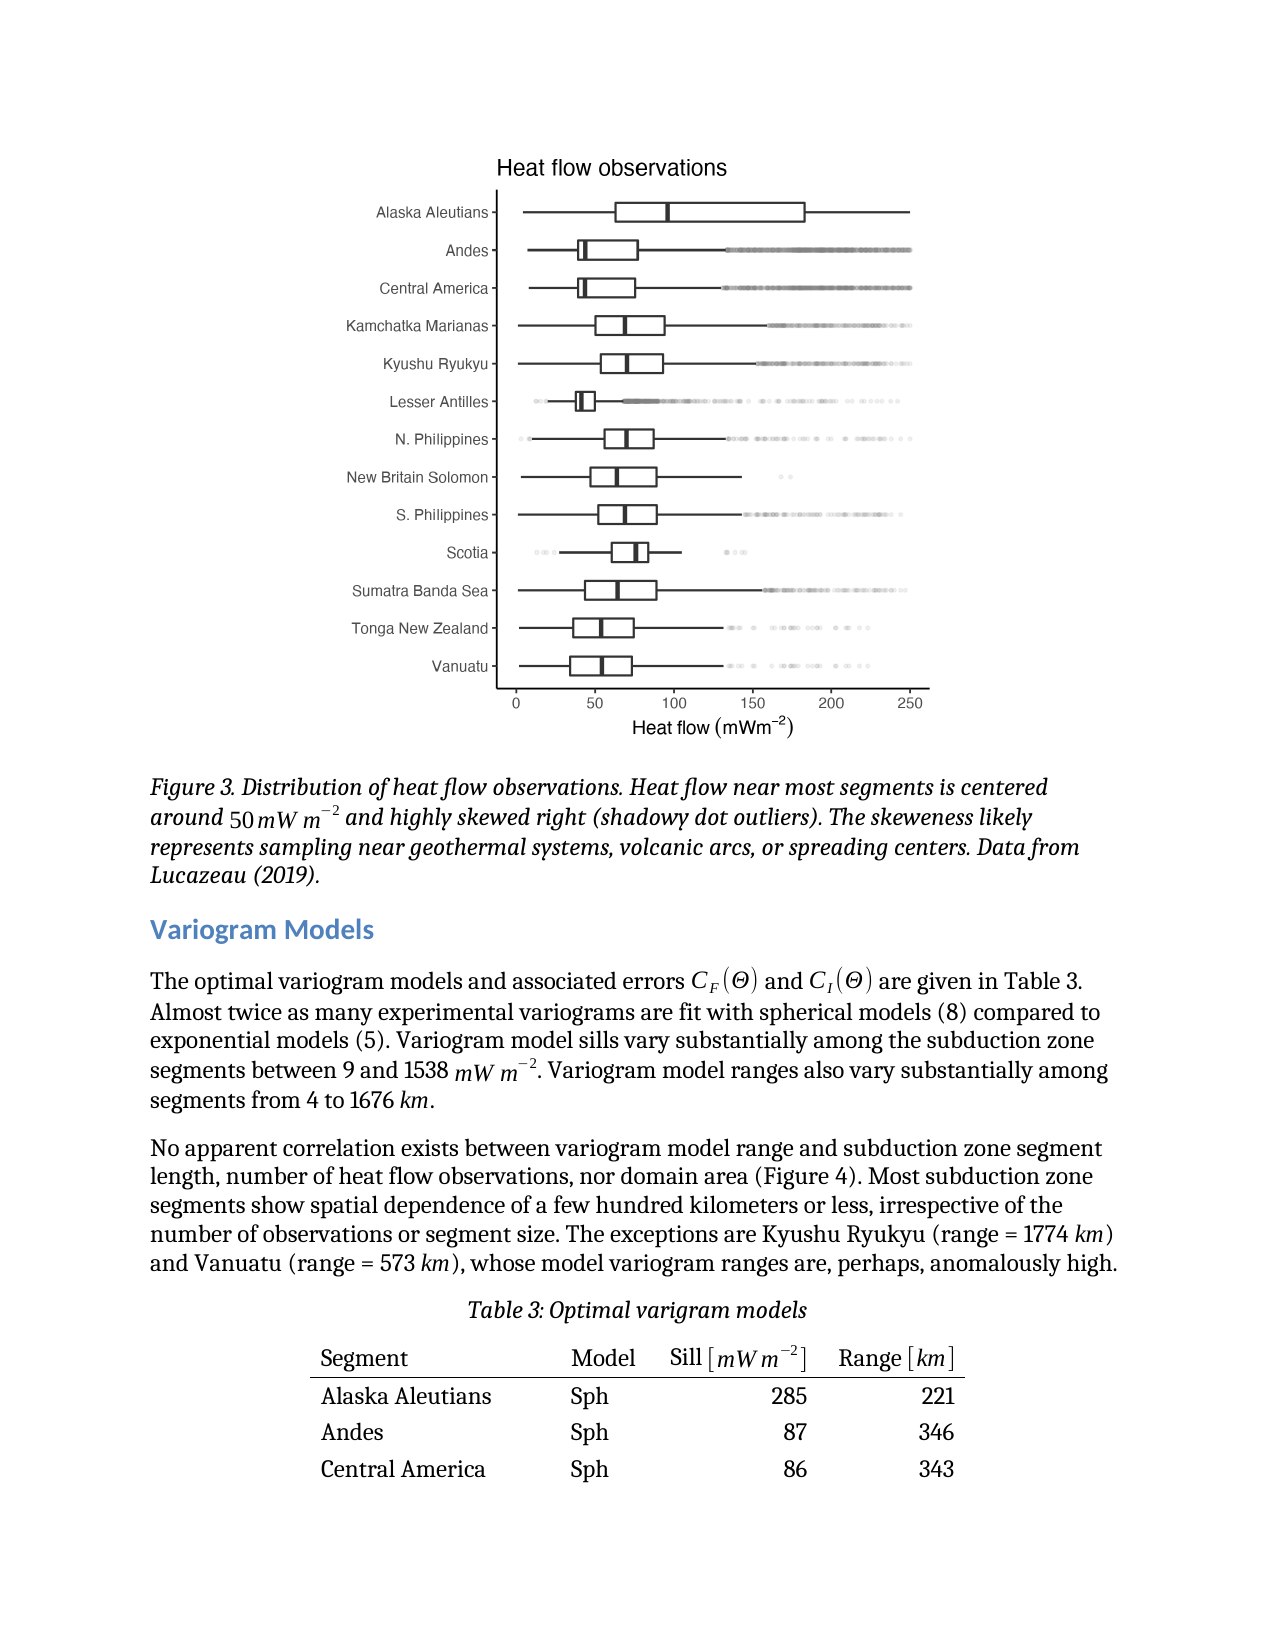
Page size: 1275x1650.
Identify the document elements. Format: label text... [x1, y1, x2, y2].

table_header Range [818, 1337, 965, 1377]
table_cell 87 [649, 1415, 818, 1451]
table_cell 86 [649, 1451, 818, 1487]
table_header Segment [310, 1337, 559, 1377]
text The optimal variogram models and associated errors and are given in Table 3. Almost twice as many experimental variograms are fit with spherical models (8) compared to exponential models (5). Variogram model sills vary substantially among the subduction zone segments between 9 and 1538 . Variogram model ranges also vary substantially among segments from 4 to 1676 . [150, 965, 1125, 1115]
table_header Model [560, 1337, 649, 1377]
table_cell Andes [310, 1415, 559, 1451]
text No apparent correlation exists between variogram model range and subduction zone segment length, number of heat flow observations, nor domain area (Figure 4). Most subduction zone segments show spatial dependence of a few hundred kilometers or less, irrespective of the number of observations or segment size. The exceptions are Kyushu Ryukyu (range = 1774 ) and Vanuatu (range = 573 ), whose model variogram ranges are, perhaps, anomalously high. [150, 1133, 1125, 1277]
table_header Sill [649, 1337, 818, 1377]
table_cell 285 [649, 1378, 818, 1414]
text Figure 3. Distribution of heat flow observations. Heat flow near most segments is centered around and highly skewed right (shadowy dot outliers). The skeweness likely represents sampling near geothermal systems, volcanic arcs, or spreading centers. Data from Lucazeau (2019). [150, 773, 1125, 890]
table_cell Alaska Aleutians [310, 1378, 559, 1414]
table_cell Central America [310, 1451, 559, 1487]
table_cell 346 [818, 1415, 965, 1451]
picture [336, 150, 939, 752]
table_cell Sph [560, 1451, 649, 1487]
text Table 3: Optimal varigram models [150, 1296, 1125, 1325]
table_cell Sph [560, 1378, 649, 1414]
table_cell 343 [818, 1451, 965, 1487]
subtitle Variogram Models [150, 911, 1125, 947]
table_cell 221 [818, 1378, 965, 1414]
table_cell Sph [560, 1415, 649, 1451]
